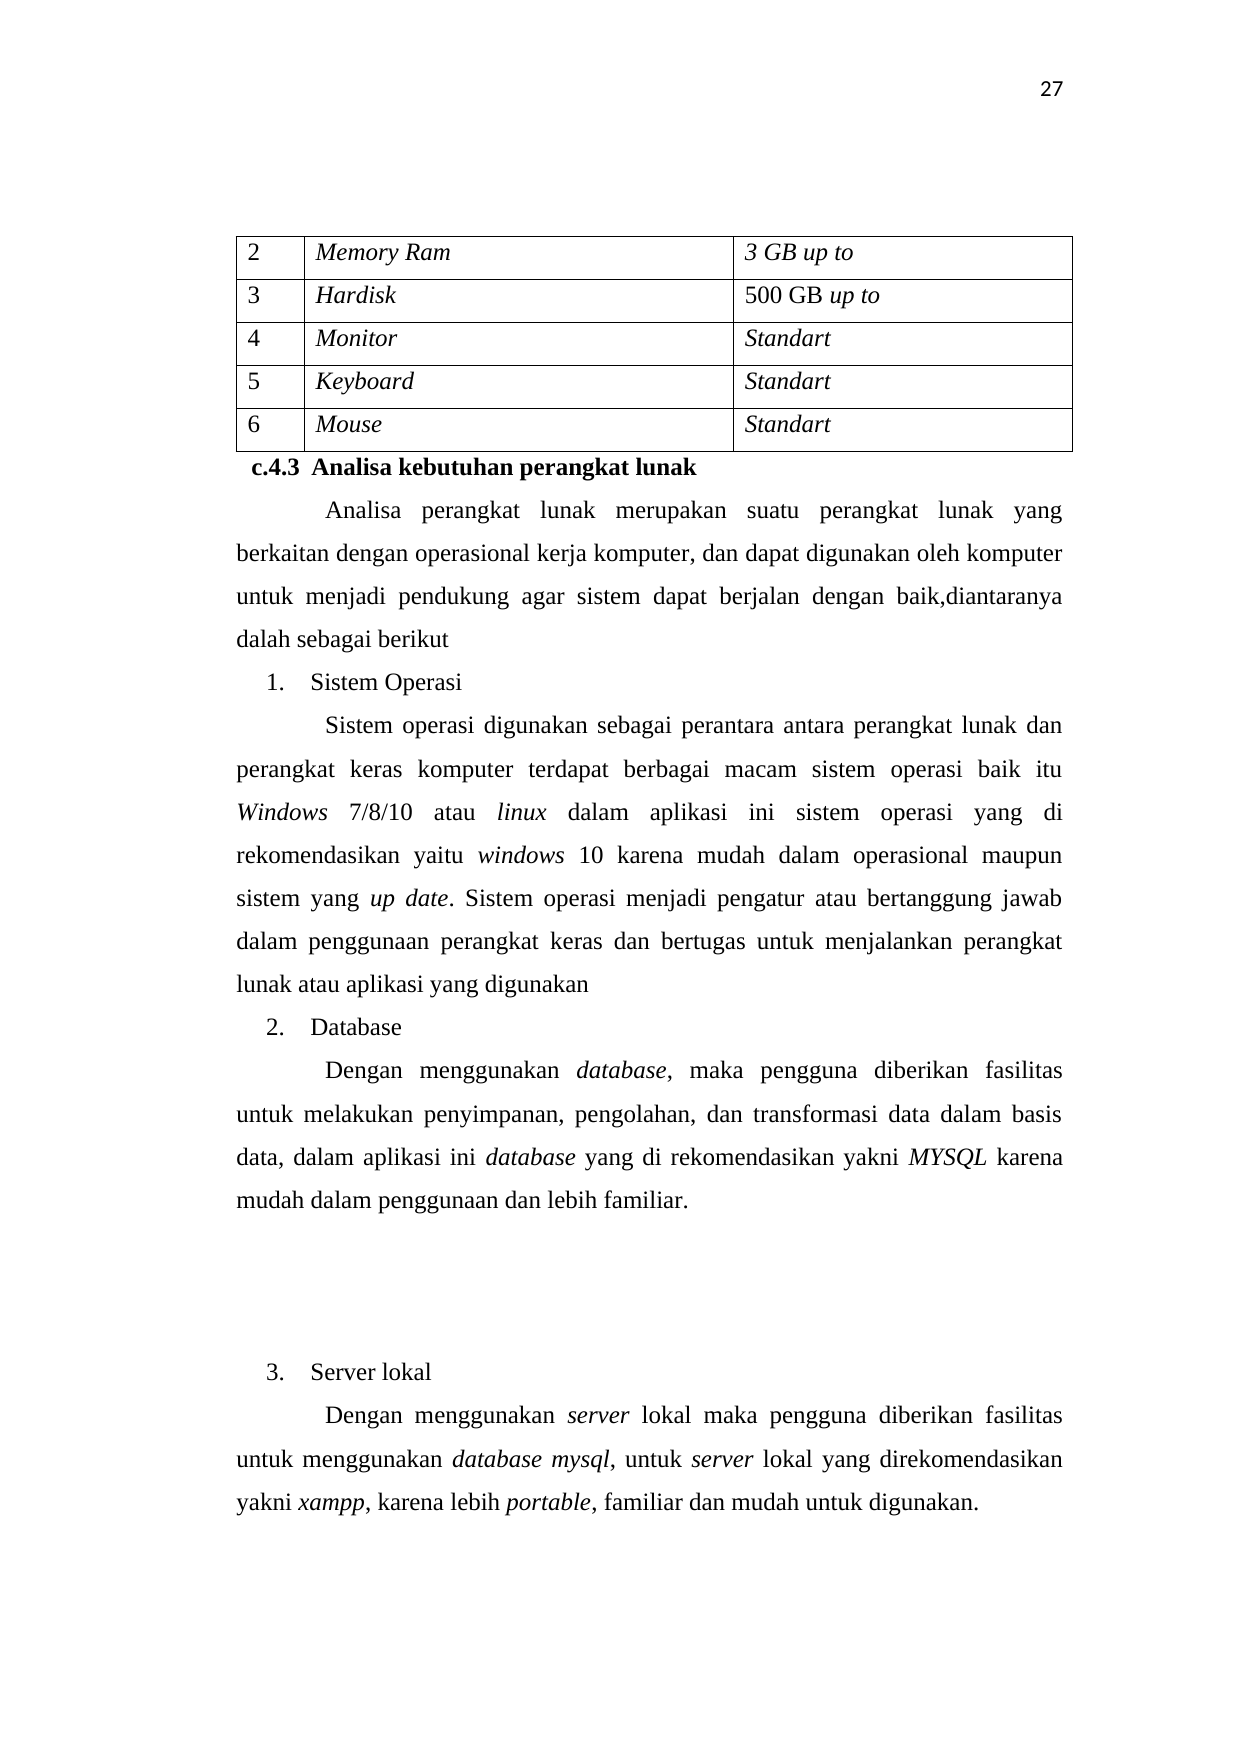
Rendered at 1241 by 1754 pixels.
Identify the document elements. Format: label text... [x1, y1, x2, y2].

table_cell 5 [237, 366, 304, 408]
table_cell 4 [237, 323, 304, 365]
table_cell 500 GB up to [734, 280, 1072, 322]
table_cell 6 [237, 409, 304, 451]
list Server lokal [266, 1357, 1063, 1386]
table_cell Standart [734, 409, 1072, 451]
table_cell 3 GB up to [734, 237, 1072, 279]
text Sistem operasi digunakan sebagai perantara antara perangkat lunak dan perangkat keras komputer terdapat berbagai macam sistem operasi baik itu Windows 7/8/10 atau linux dalam aplikasi ini sistem operasi yang di rekomendasikan yaitu windows 10 karena mudah dalam operasional maupun sistem yang up date. Sistem operasi menjadi pengatur atau bertanggung jawab dalam penggunaan perangkat keras dan bertugas untuk menjalankan perangkat lunak atau aplikasi yang digunakan [236, 711, 1063, 998]
text Dengan menggunakan server lokal maka pengguna diberikan fasilitas untuk menggunakan database mysql, untuk server lokal yang direkomendasikan yakni xampp, karena lebih portable, familiar dan mudah untuk digunakan. [236, 1401, 1063, 1516]
table_cell 2 [237, 237, 304, 279]
text Analisa perangkat lunak merupakan suatu perangkat lunak yang berkaitan dengan operasional kerja komputer, dan dapat digunakan oleh komputer untuk menjadi pendukung agar sistem dapat berjalan dengan baik,diantaranya dalah sebagai berikut [236, 495, 1063, 653]
table_cell Hardisk [305, 280, 733, 322]
table_cell Monitor [305, 323, 733, 365]
list Sistem Operasi [266, 667, 1063, 696]
subtitle Analisa kebutuhan perangkat lunak [251, 452, 1063, 481]
table_cell Mouse [305, 409, 733, 451]
table_cell Standart [734, 366, 1072, 408]
table_cell 3 [237, 280, 304, 322]
list Database [266, 1012, 1063, 1041]
table_cell Keyboard [305, 366, 733, 408]
table_cell Memory Ram [305, 237, 733, 279]
table_cell Standart [734, 323, 1072, 365]
text Dengan menggunakan database, maka pengguna diberikan fasilitas untuk melakukan penyimpanan, pengolahan, dan transformasi data dalam basis data, dalam aplikasi ini database yang di rekomendasikan yakni MYSQL karena mudah dalam penggunaan dan lebih familiar. [236, 1056, 1063, 1214]
